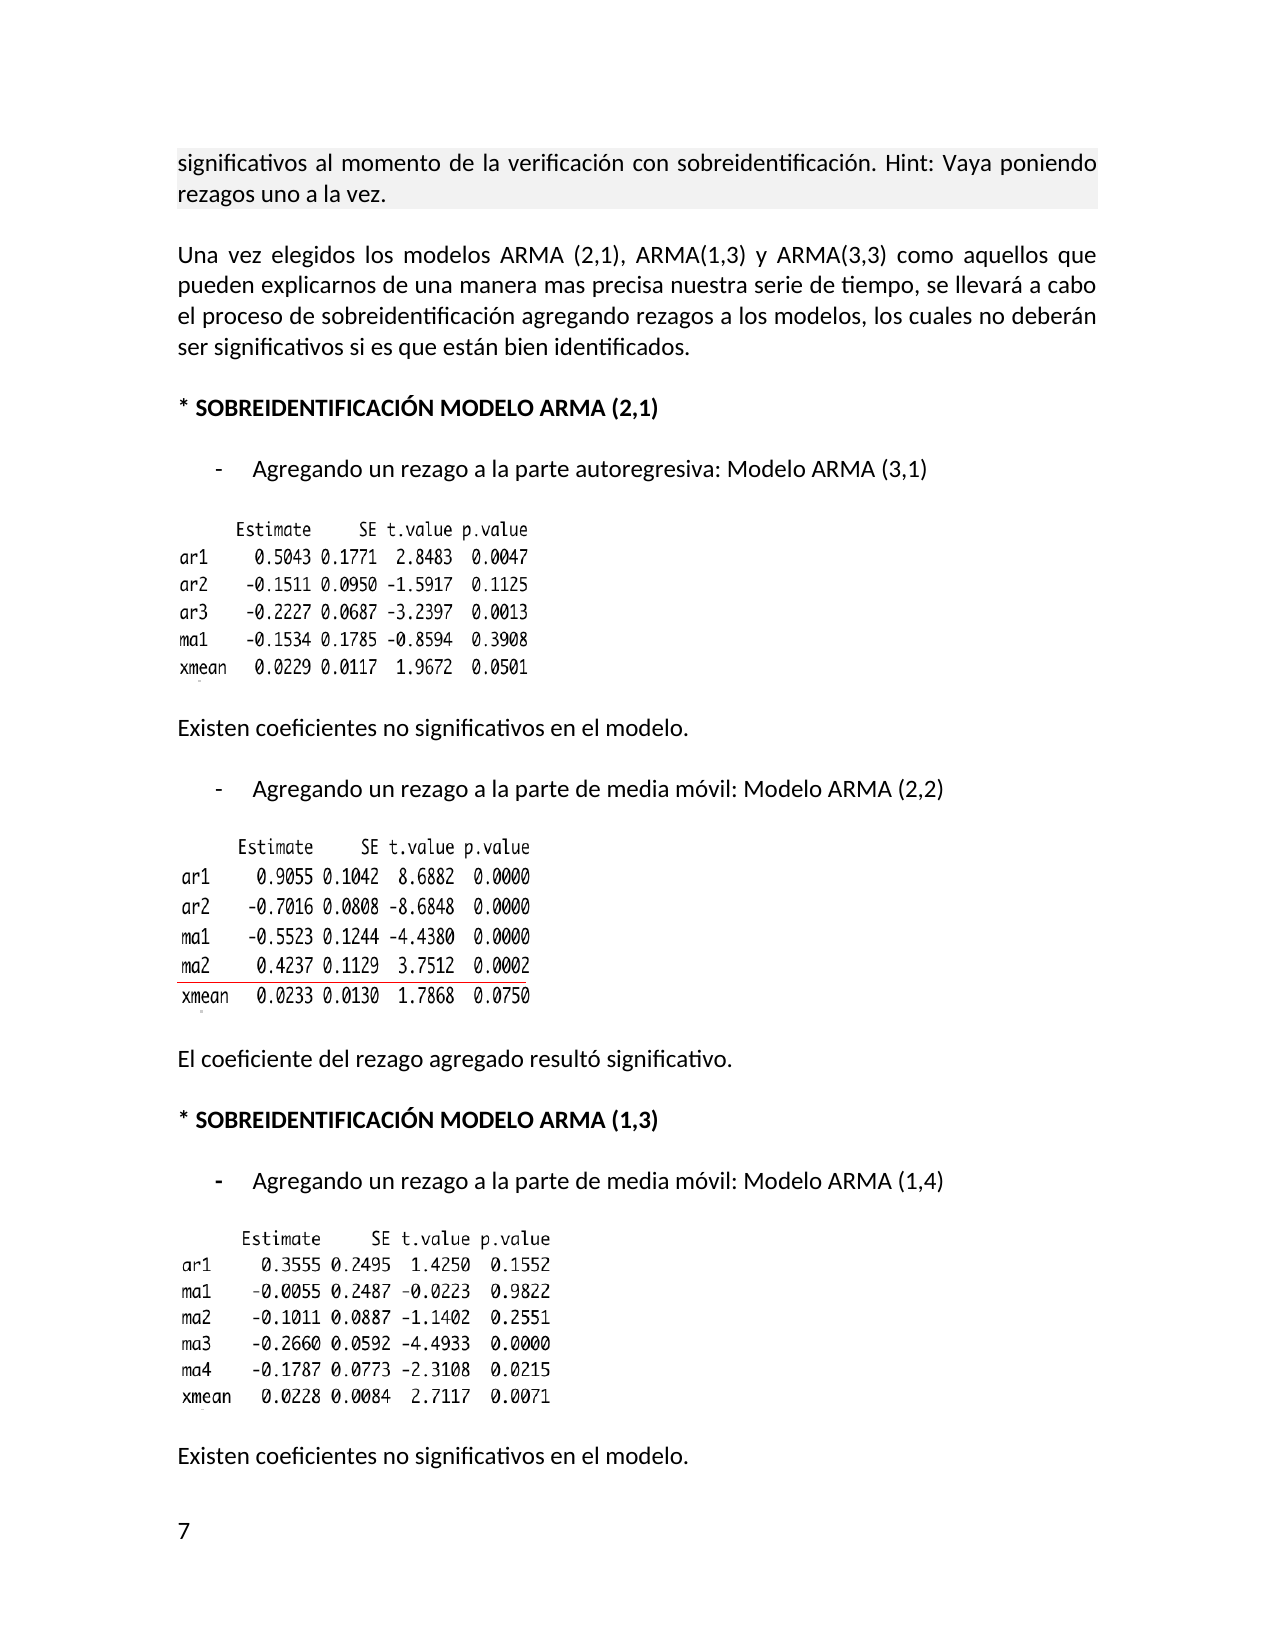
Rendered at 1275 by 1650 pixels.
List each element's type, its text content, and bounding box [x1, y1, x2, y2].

text Existen coeficientes no significativos en el modelo. [177, 1440, 1098, 1470]
list Agregando un rezago a la parte autoregresiva: Modelo ARMA (3,1) [215, 453, 1098, 483]
list Agregando un rezago a la parte de media móvil: Modelo ARMA (1,4) [215, 1165, 1098, 1196]
picture [177, 833, 545, 1013]
picture [177, 1226, 563, 1410]
text Una vez elegidos los modelos ARMA (2,1), ARMA(1,3) y ARMA(3,3) como aquellos que pueden explicarnos de una manera mas precisa nuestra serie de tiempo, se llevará a cabo el proceso de sobreidentificación agregando rezagos a los modelos, los cuales no deberán ser significativos si es que están bien identificados. [177, 239, 1098, 361]
text * SOBREIDENTIFICACIÓN MODELO ARMA (2,1) [177, 392, 1098, 422]
list Agregando un rezago a la parte de media móvil: Modelo ARMA (2,2) [215, 773, 1098, 803]
text El coeficiente del rezago agregado resultó significativo. [177, 1043, 1098, 1073]
text Existen coeficientes no significativos en el modelo. [177, 712, 1098, 742]
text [177, 148, 1098, 209]
picture [177, 513, 545, 682]
text * SOBREIDENTIFICACIÓN MODELO ARMA (1,3) [177, 1104, 1098, 1134]
